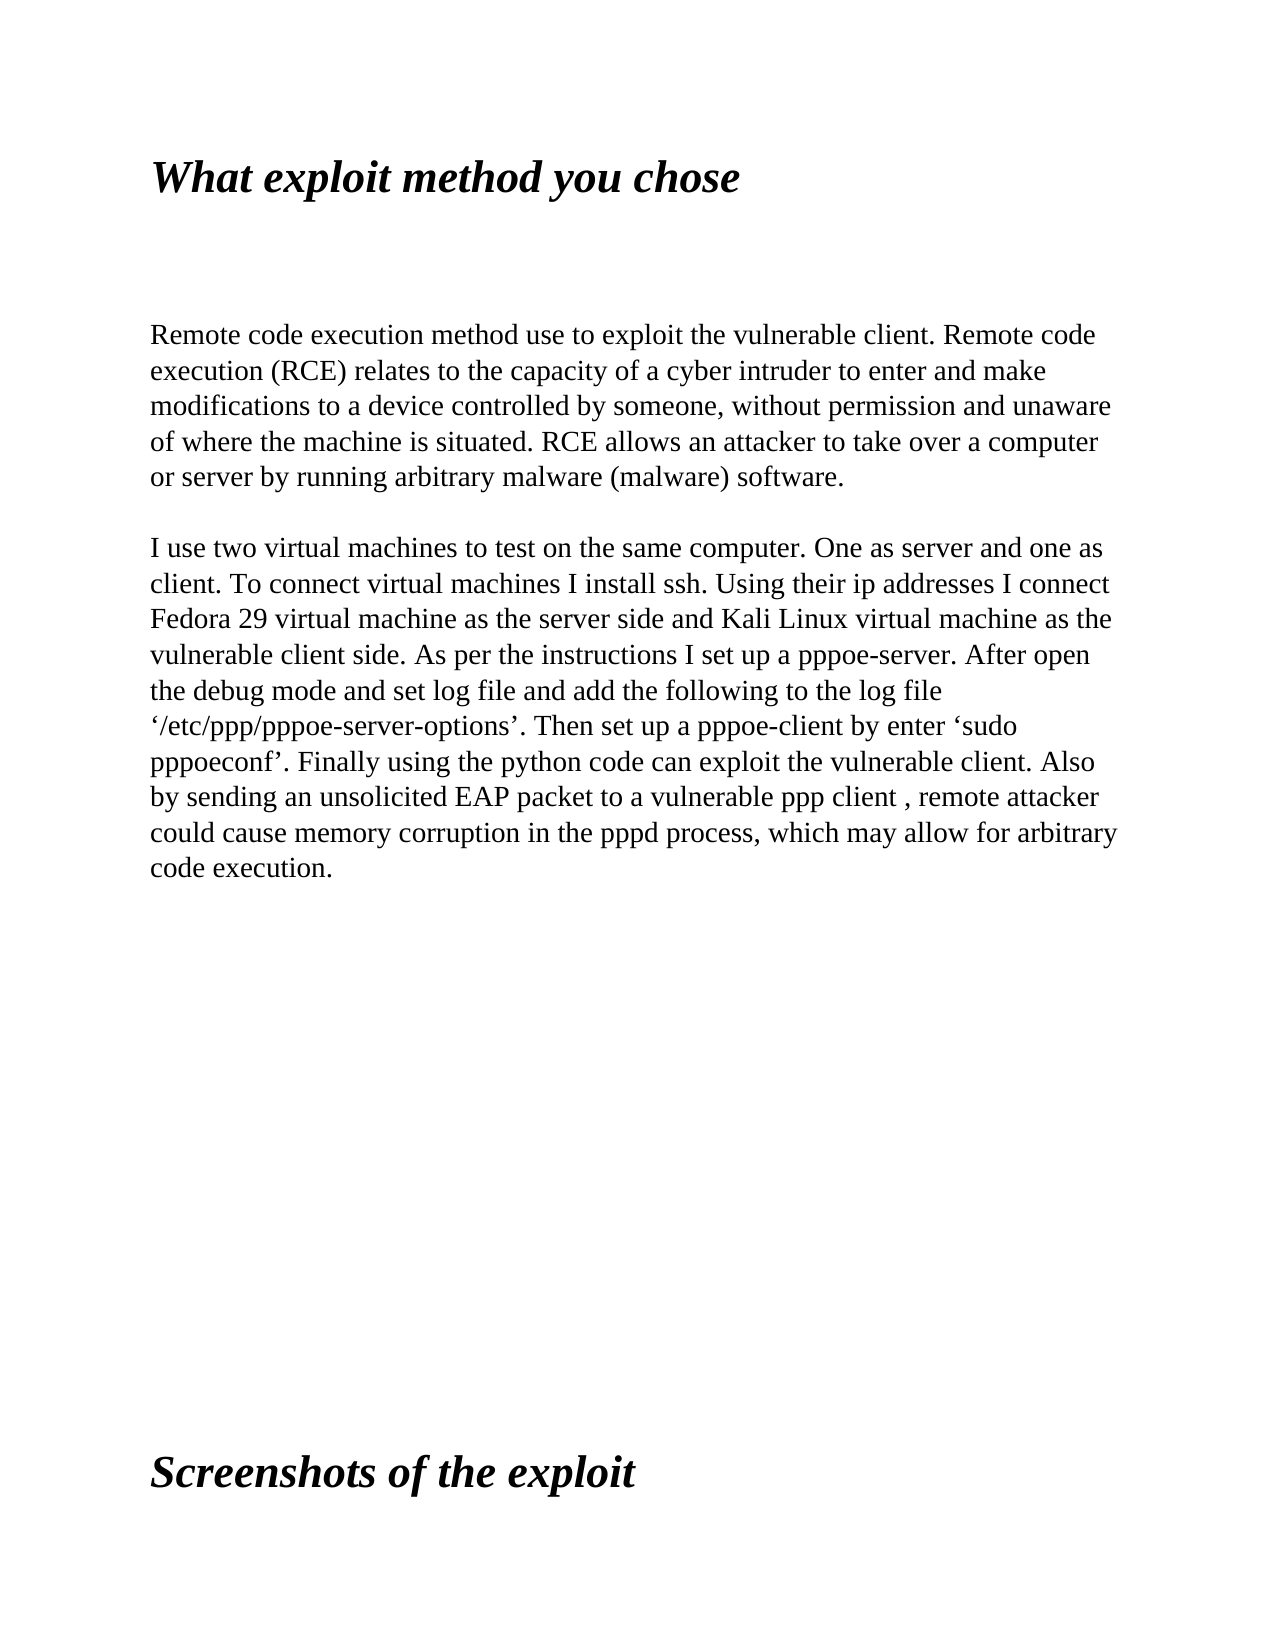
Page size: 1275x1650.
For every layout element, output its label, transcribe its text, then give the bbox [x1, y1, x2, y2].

text What exploit method you chose [150, 150, 1125, 203]
text I use two virtual machines to test on the same computer. One as server and one as client. To connect virtual machines I install ssh. Using their ip addresses I connect Fedora 29 virtual machine as the server side and Kali Linux virtual machine as the vulnerable client side. As per the instructions I set up a pppoe-server. After open the debug mode and set log file and add the following to the log file ‘/etc/ppp/pppoe-server-options’. Then set up a pppoe-client by enter ‘sudo pppoeconf’. Finally using the python code can exploit the vulnerable client. Also by sending an unsolicited EAP packet to a vulnerable ppp client , remote attacker could cause memory corruption in the pppd process, which may allow for arbitrary code execution. [150, 531, 1125, 884]
text Screenshots of the exploit [150, 1444, 1125, 1497]
text Remote code execution method use to exploit the vulnerable client. Remote code execution (RCE) relates to the capacity of a cyber intruder to enter and make modifications to a device controlled by someone, without permission and unaware of where the machine is situated. RCE allows an attacker to take over a computer or server by running arbitrary malware (malware) software. [150, 317, 1125, 493]
